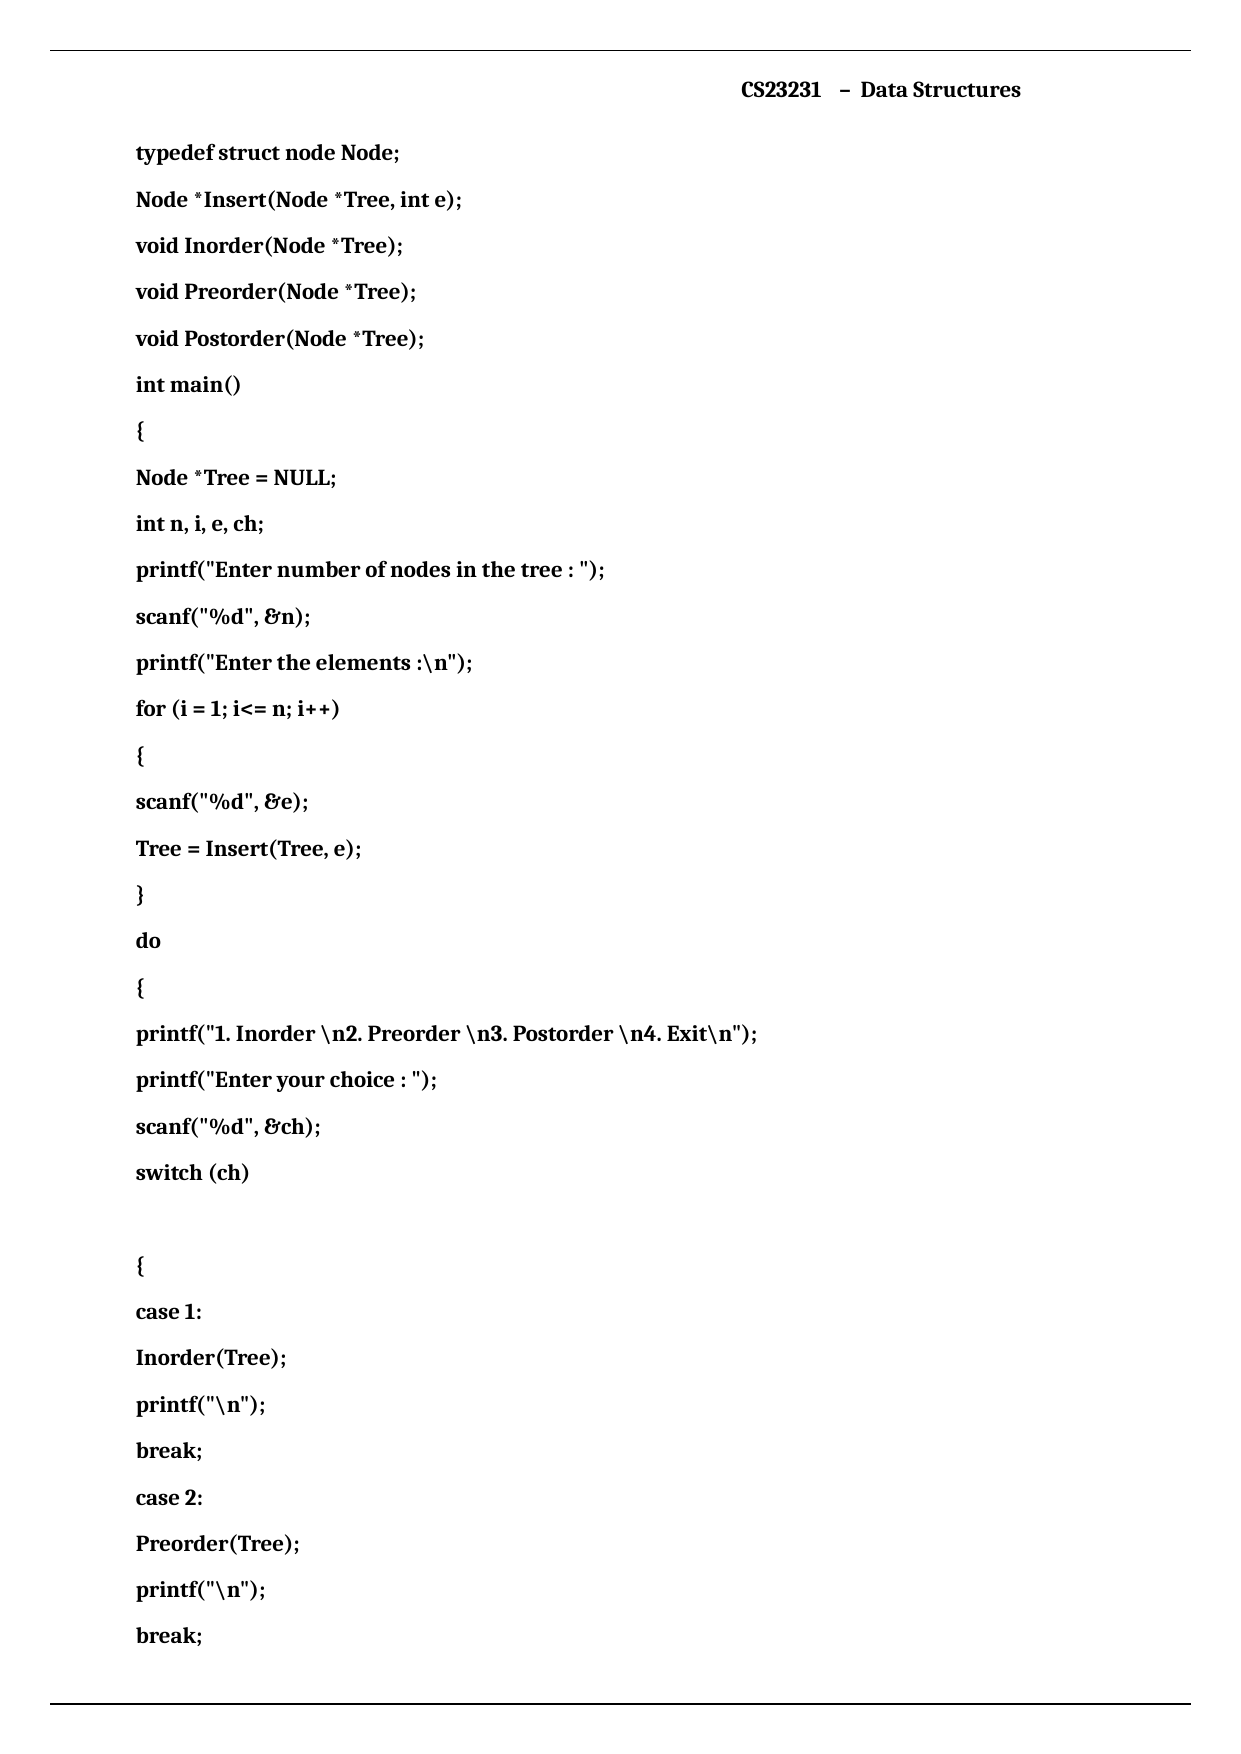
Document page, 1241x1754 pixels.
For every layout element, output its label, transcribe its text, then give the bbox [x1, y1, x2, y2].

text printf("Enter number of nodes in the tree : "); [136, 557, 1132, 583]
text } [136, 882, 1132, 908]
text break; [136, 1623, 1132, 1650]
text void Preorder(Node *Tree); [136, 279, 1132, 305]
text switch (ch) [136, 1160, 1132, 1186]
text printf("1. Inorder \n2. Preorder \n3. Postorder \n4. Exit\n"); [136, 1021, 1132, 1047]
text scanf("%d", &ch); [136, 1113, 1132, 1140]
text printf("Enter the elements :\n"); [136, 650, 1132, 676]
text { [136, 974, 1132, 1001]
text Tree = Insert(Tree, e); [136, 835, 1132, 862]
text printf("Enter your choice : "); [136, 1067, 1132, 1093]
text void Postorder(Node *Tree); [136, 325, 1132, 352]
text Inorder(Tree); [136, 1345, 1132, 1372]
text typedef struct node Node; [136, 140, 1132, 166]
text void Inorder(Node *Tree); [136, 233, 1132, 259]
text scanf("%d", &e); [136, 789, 1132, 815]
picture [739, 71, 1093, 103]
text printf("\n"); [136, 1577, 1132, 1603]
text scanf("%d", &n); [136, 603, 1132, 630]
text case 2: [136, 1484, 1132, 1511]
text Node *Insert(Node *Tree, int e); [136, 186, 1132, 213]
text printf("\n"); [136, 1392, 1132, 1418]
text do [136, 928, 1132, 954]
text case 1: [136, 1299, 1132, 1325]
text { [136, 1252, 1132, 1279]
text int main() [136, 372, 1132, 398]
text for (i = 1; i<= n; i++) [136, 696, 1132, 723]
text { [136, 743, 1132, 769]
text int n, i, e, ch; [136, 511, 1132, 537]
text { [136, 418, 1132, 444]
text break; [136, 1438, 1132, 1464]
text Preorder(Tree); [136, 1531, 1132, 1557]
text Node *Tree = NULL; [136, 464, 1132, 491]
